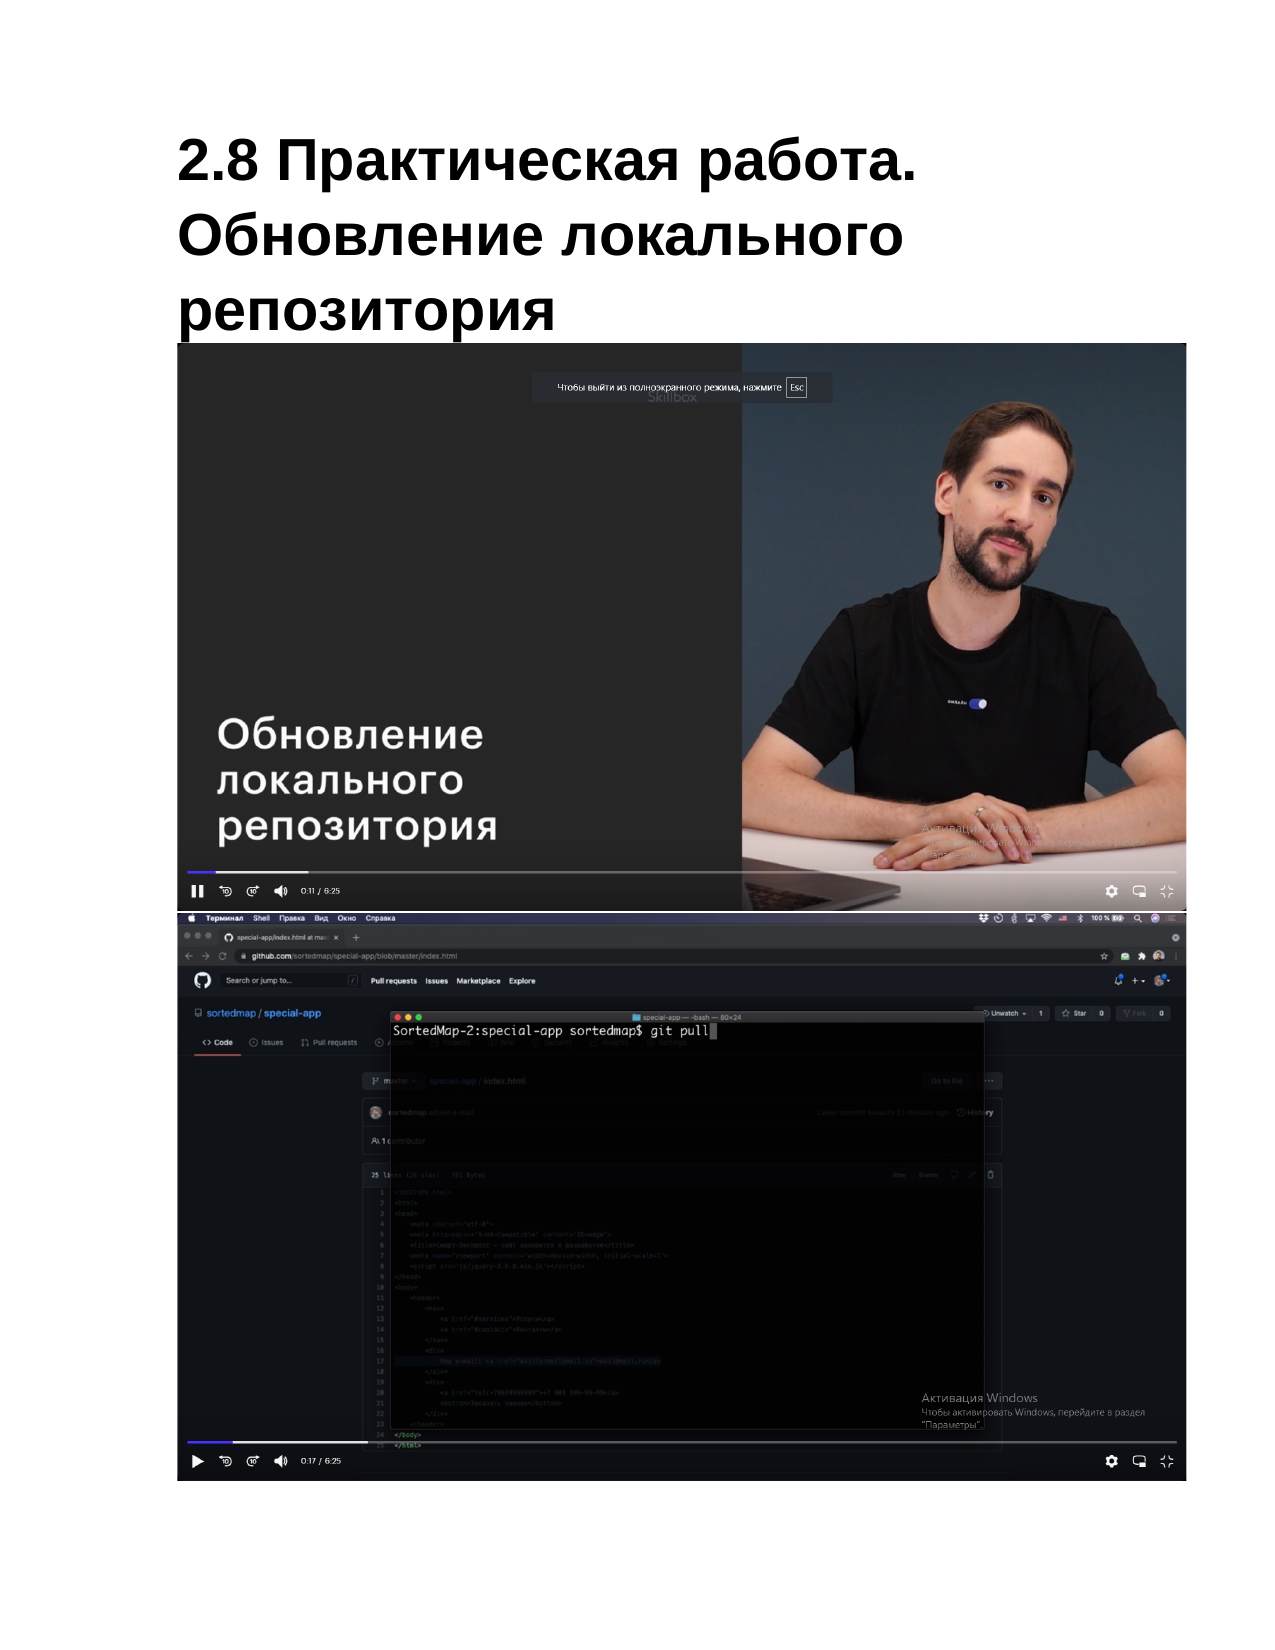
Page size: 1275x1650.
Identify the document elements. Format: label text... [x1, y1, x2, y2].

picture [177, 343, 1187, 911]
picture [177, 913, 1187, 1481]
text 2.8 Практическая работа. Обновление локального репозитория [177, 118, 1186, 343]
